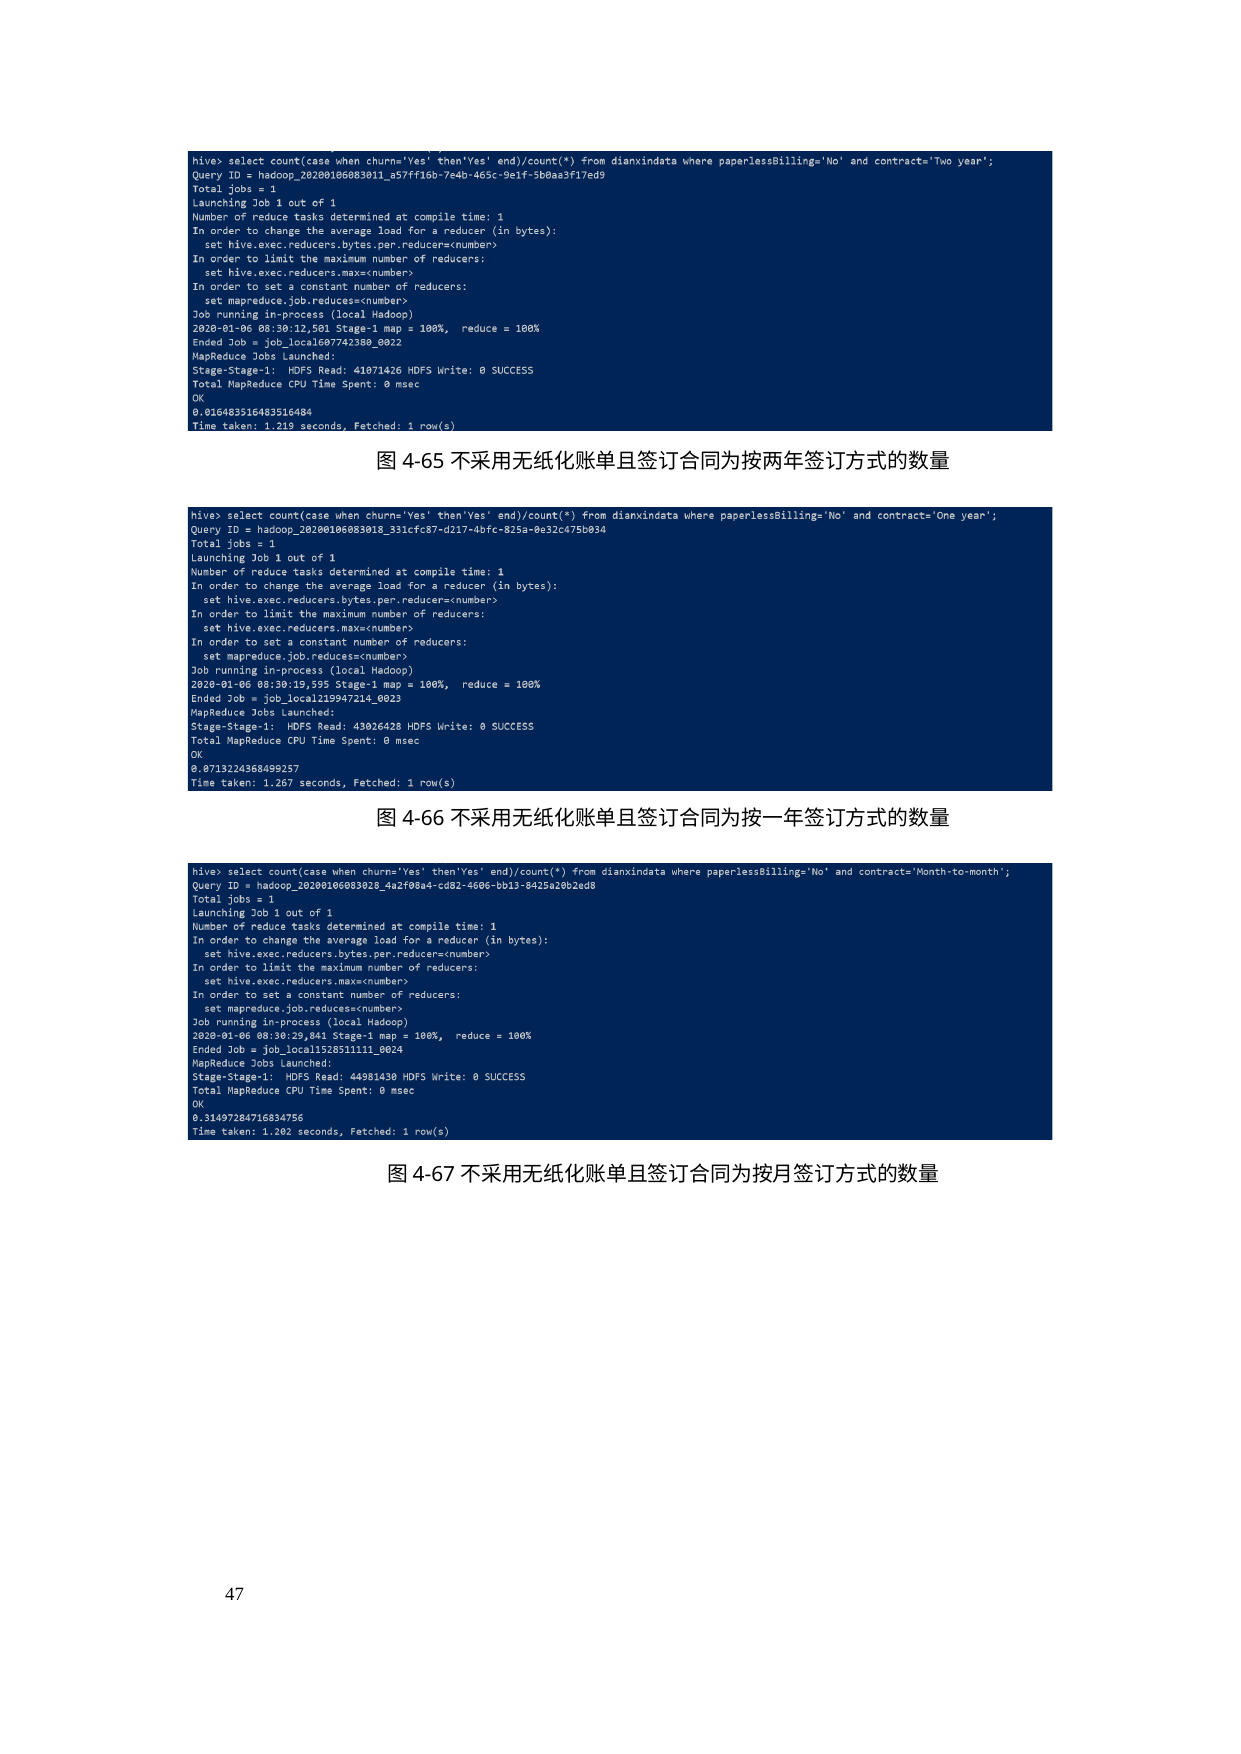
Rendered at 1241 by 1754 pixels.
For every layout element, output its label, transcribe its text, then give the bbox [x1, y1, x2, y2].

picture [187, 507, 1053, 791]
picture [187, 151, 1053, 431]
picture [187, 863, 1053, 1140]
